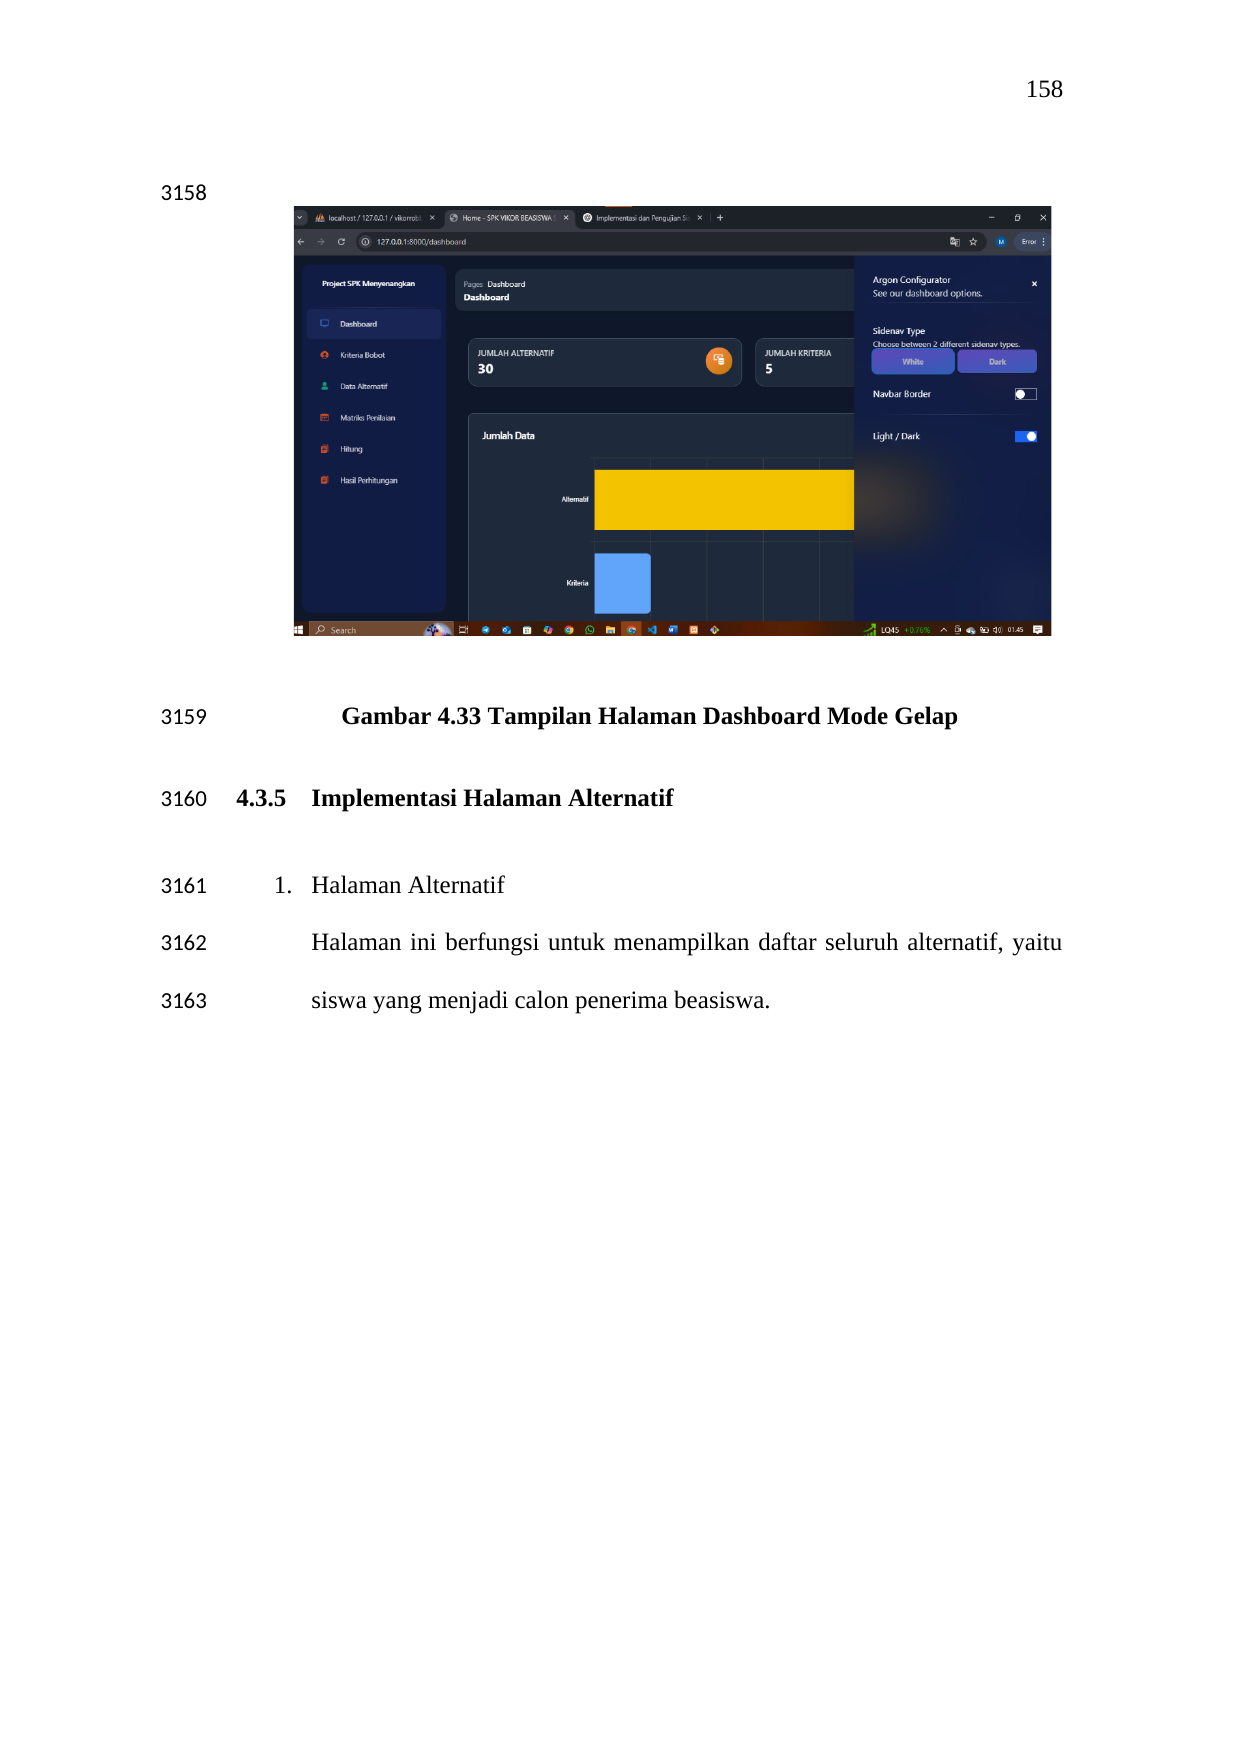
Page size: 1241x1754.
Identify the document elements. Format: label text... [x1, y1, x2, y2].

picture [292, 206, 1052, 635]
list Halaman Alternatif [274, 870, 1063, 898]
list Halaman ini berfungsi untuk menampilkan daftar seluruh alternatif, yaitu siswa yang menjadi calon penerima beasiswa. [311, 927, 1063, 1013]
subtitle Implementasi Halaman Alternatif [236, 783, 1063, 812]
